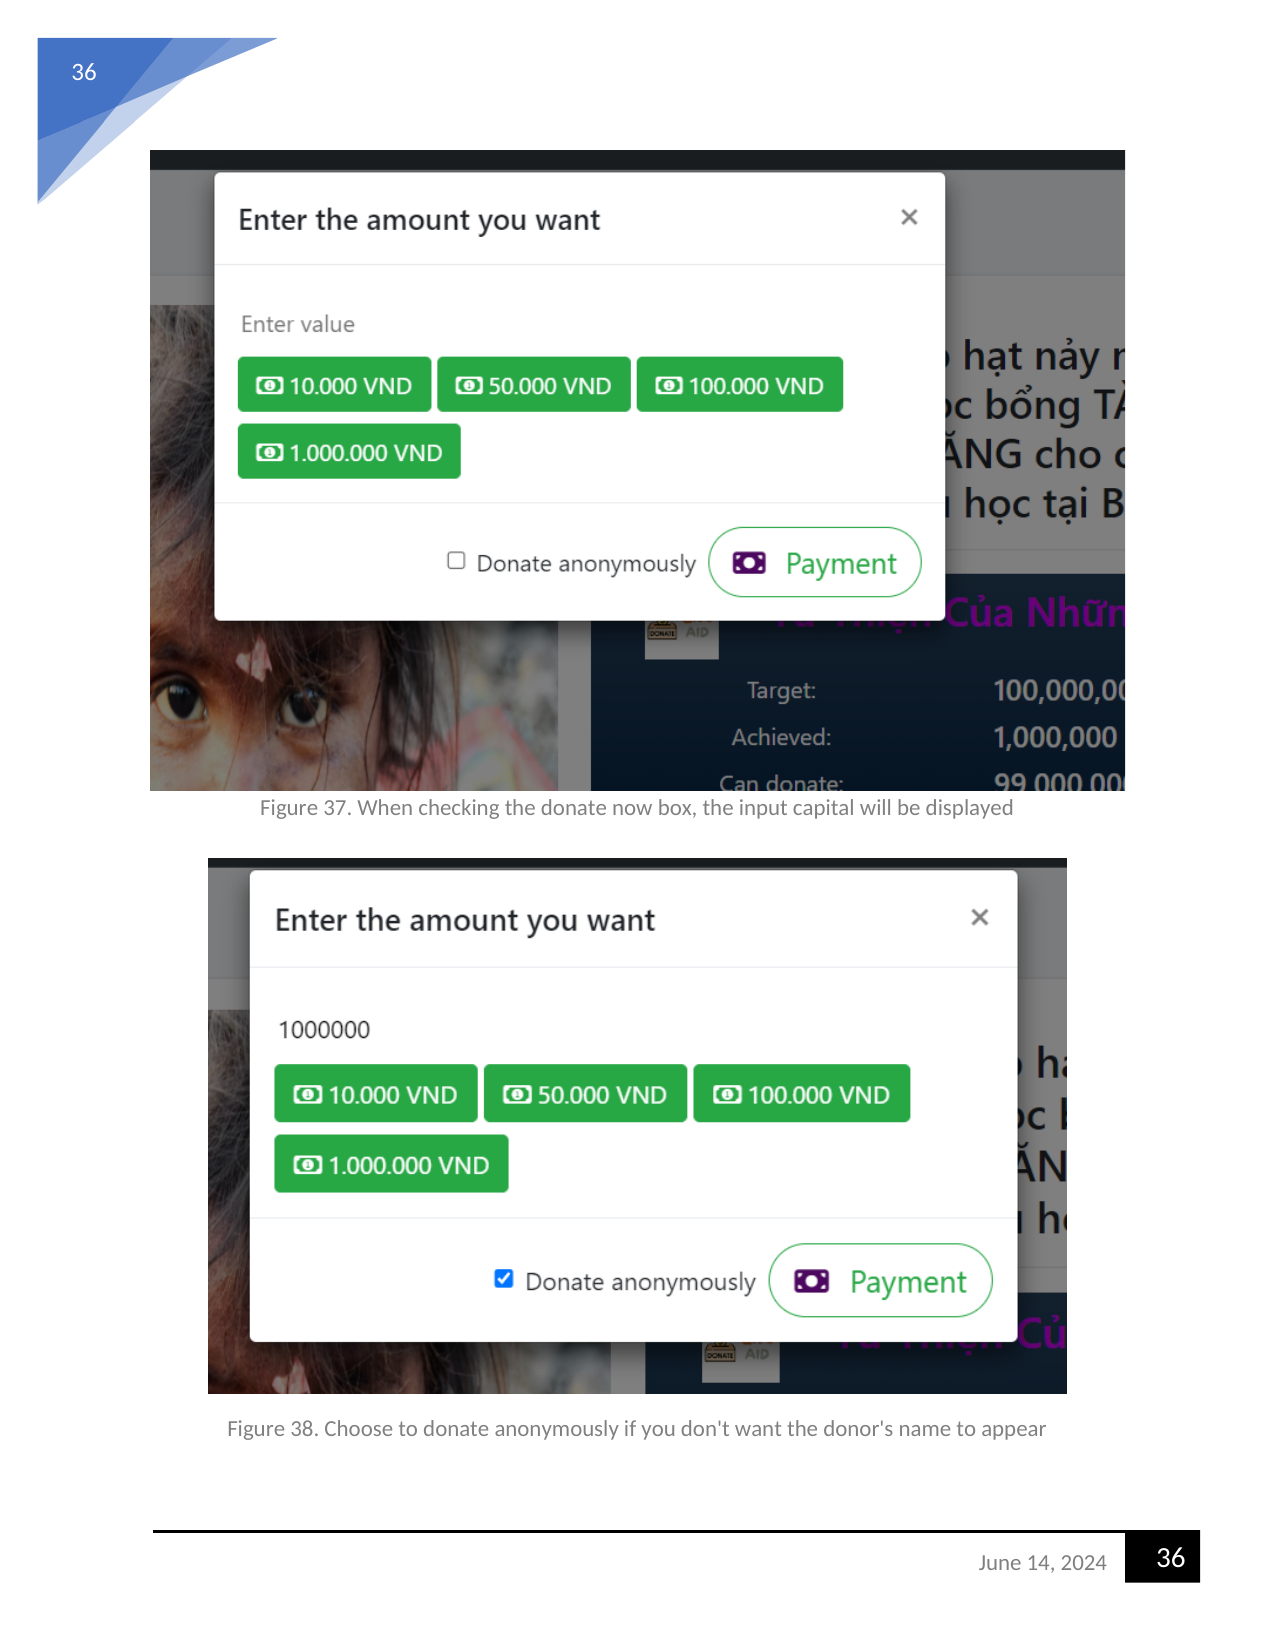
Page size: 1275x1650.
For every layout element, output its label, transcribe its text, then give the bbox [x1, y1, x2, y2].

picture [208, 858, 1067, 1394]
picture [37, 37, 1125, 791]
text Figure 37. When checking the donate now box, the input capital will be displayed [150, 791, 1125, 821]
